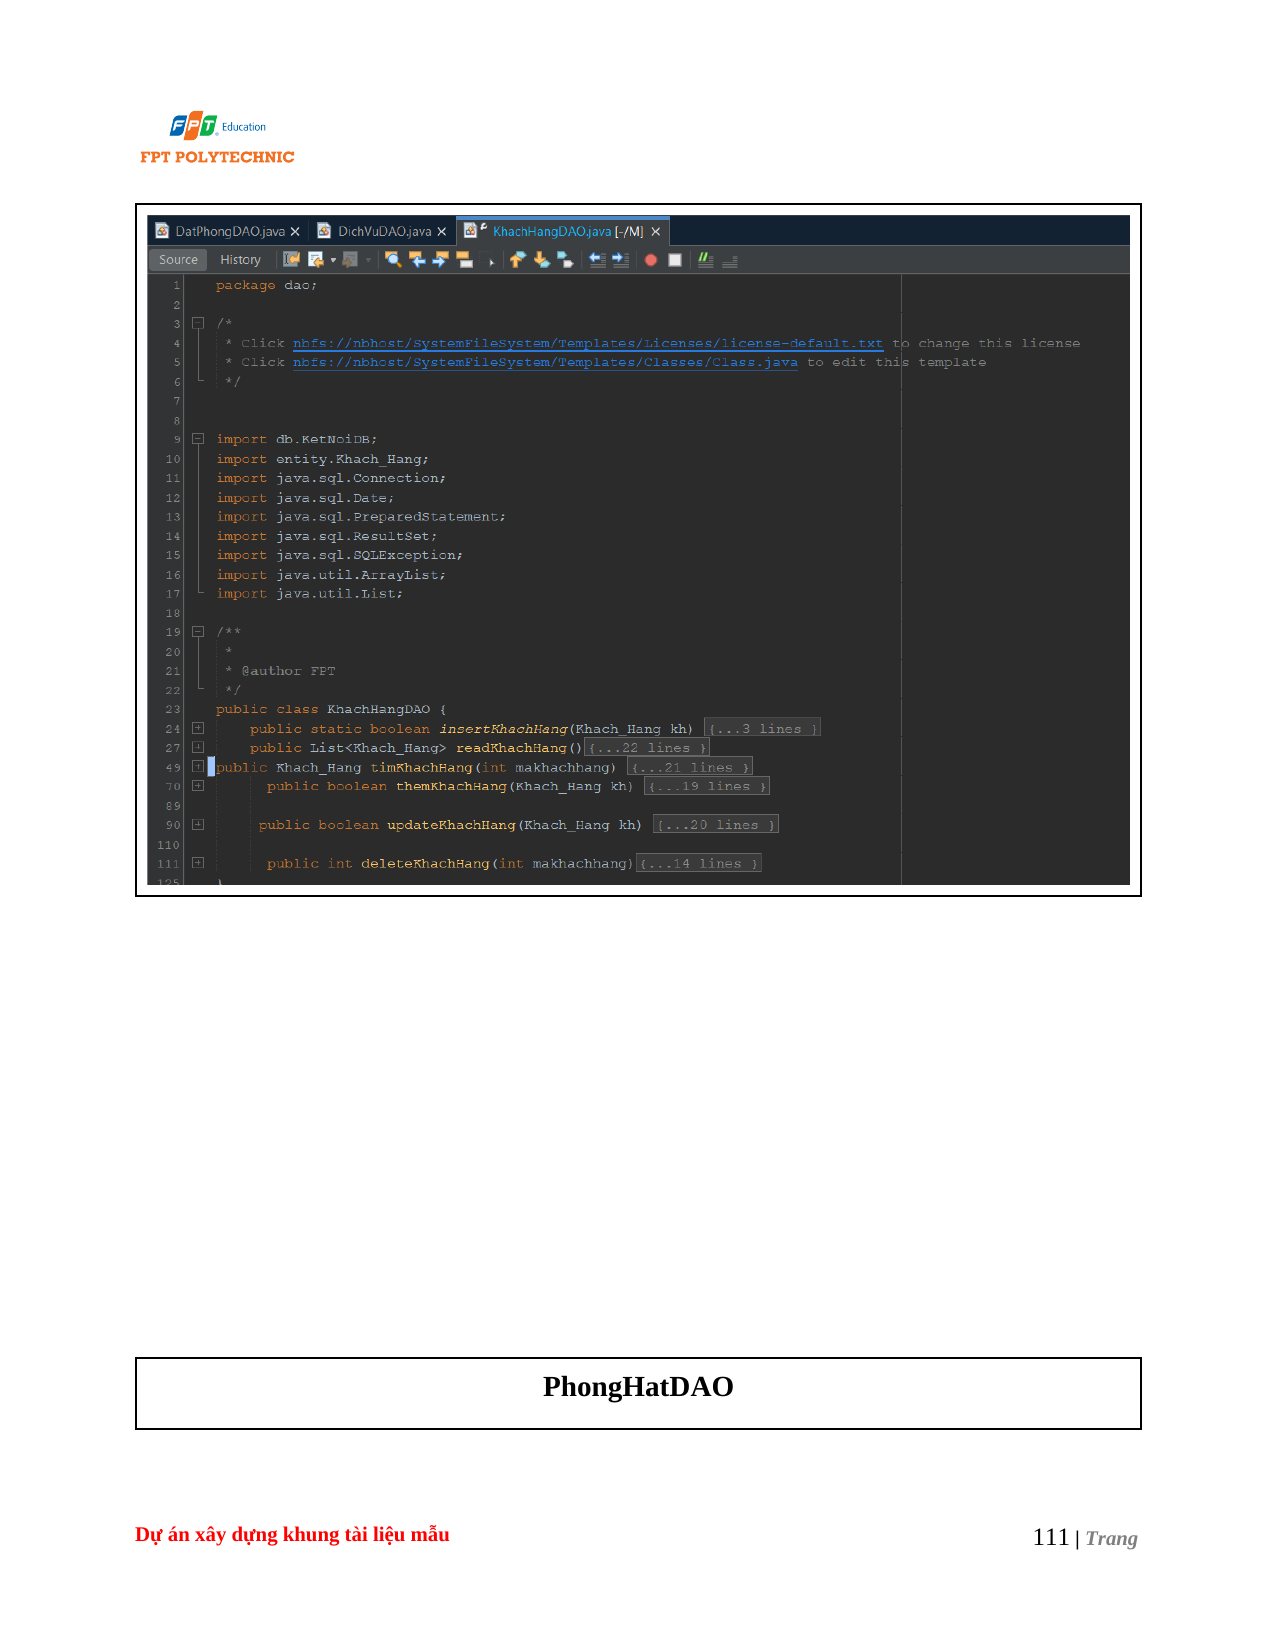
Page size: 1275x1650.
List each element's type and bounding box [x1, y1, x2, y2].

picture [135, 103, 299, 175]
picture [147, 215, 1130, 885]
